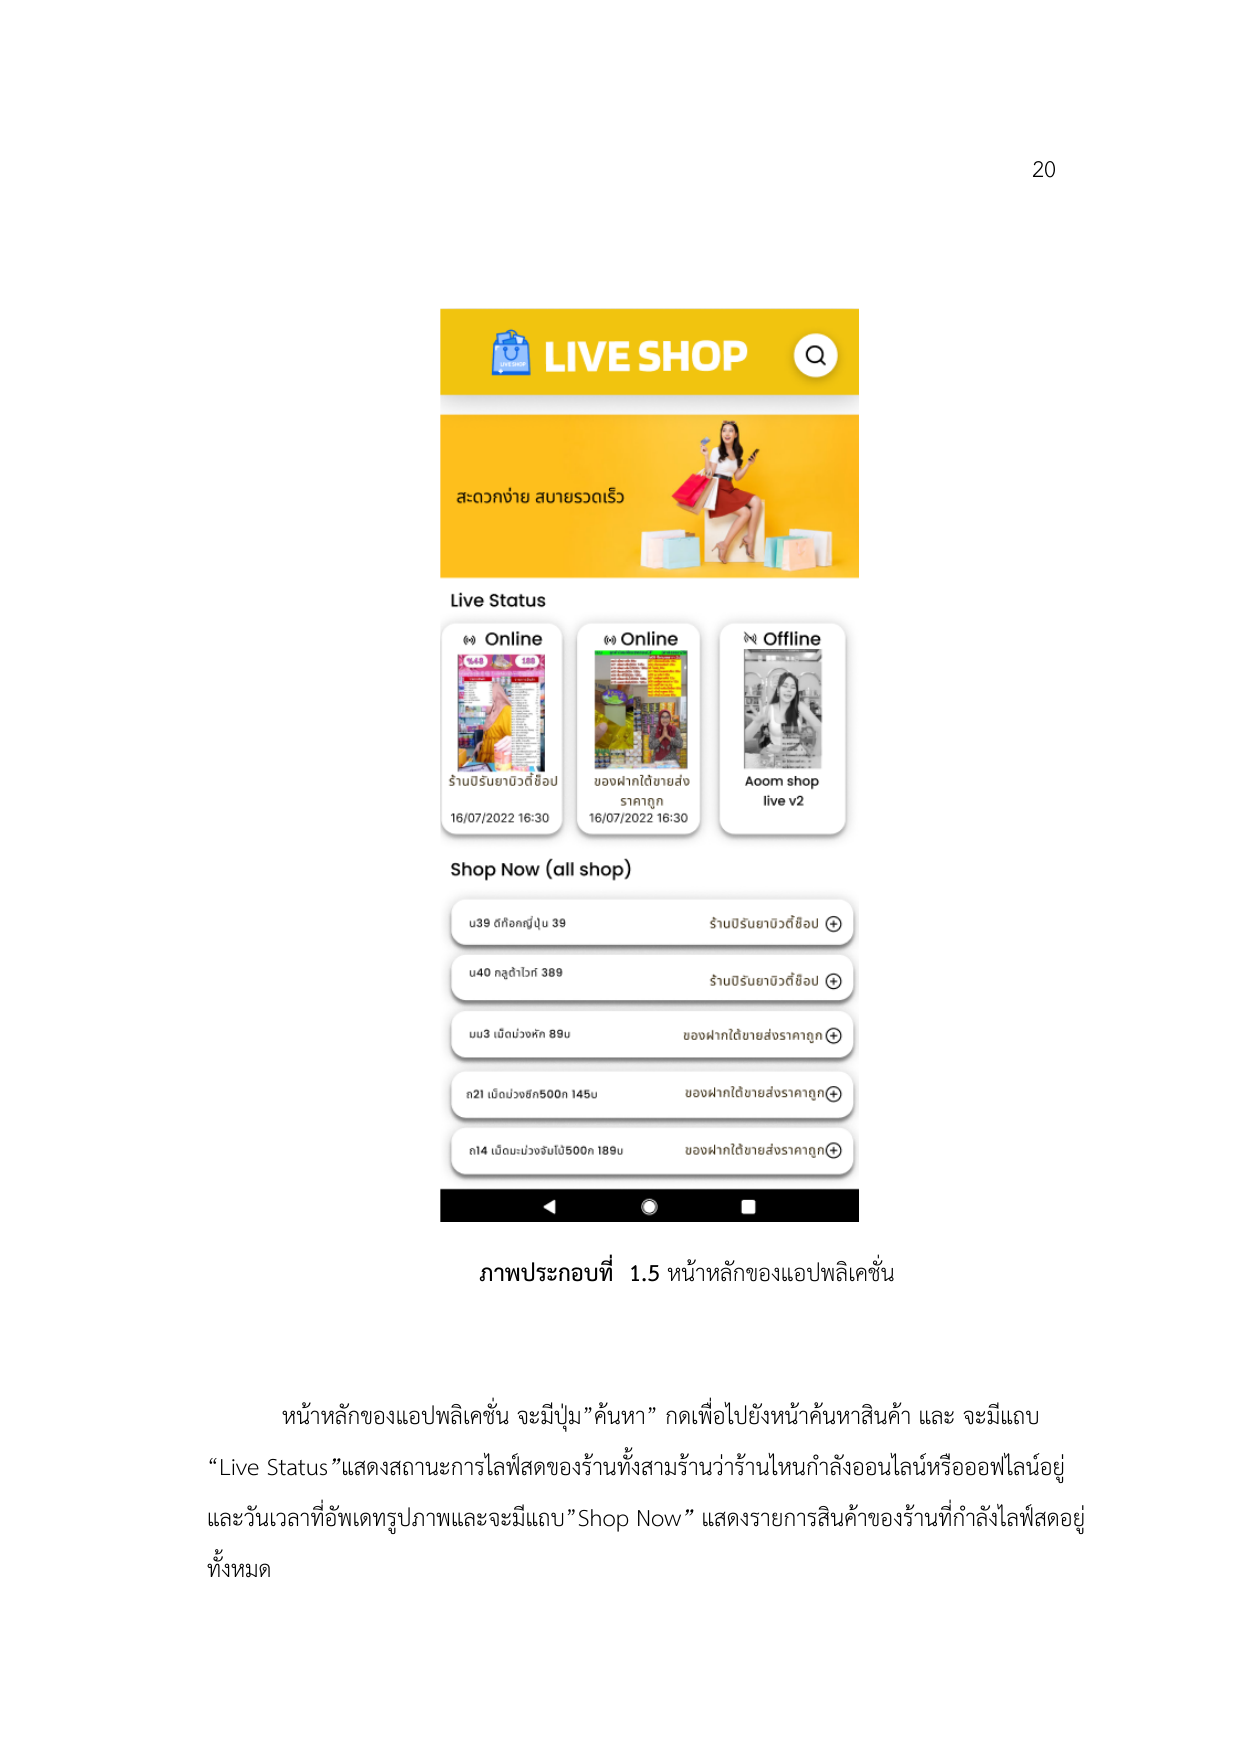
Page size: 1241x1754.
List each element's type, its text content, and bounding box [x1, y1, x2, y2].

text หน้าหลักของแอปพลิเคชั่น จะมีปุ่ม”ค้นหา” กดเพื่อไปยังหน้าค้นหาสินค้า และ จะมีแถบ “Live Status”แสดงสถานะการไลฟ์สดของร้านทั้งสามร้านว่าร้านไหนกำลังออนไลน์หรือออฟไลน์อยู่ และวันเวลาที่อัพเดทรูปภาพและจะมีแถบ”Shop Now” แสดงรายการสินค้าของร้านที่กำลังไลฟ์สดอยู่ทั้งหมด [207, 1395, 1092, 1592]
picture [440, 308, 859, 1222]
text ภาพประกอบที่ 1.5 หน้าหลักของแอปพลิเคชั่น [207, 1252, 1092, 1296]
